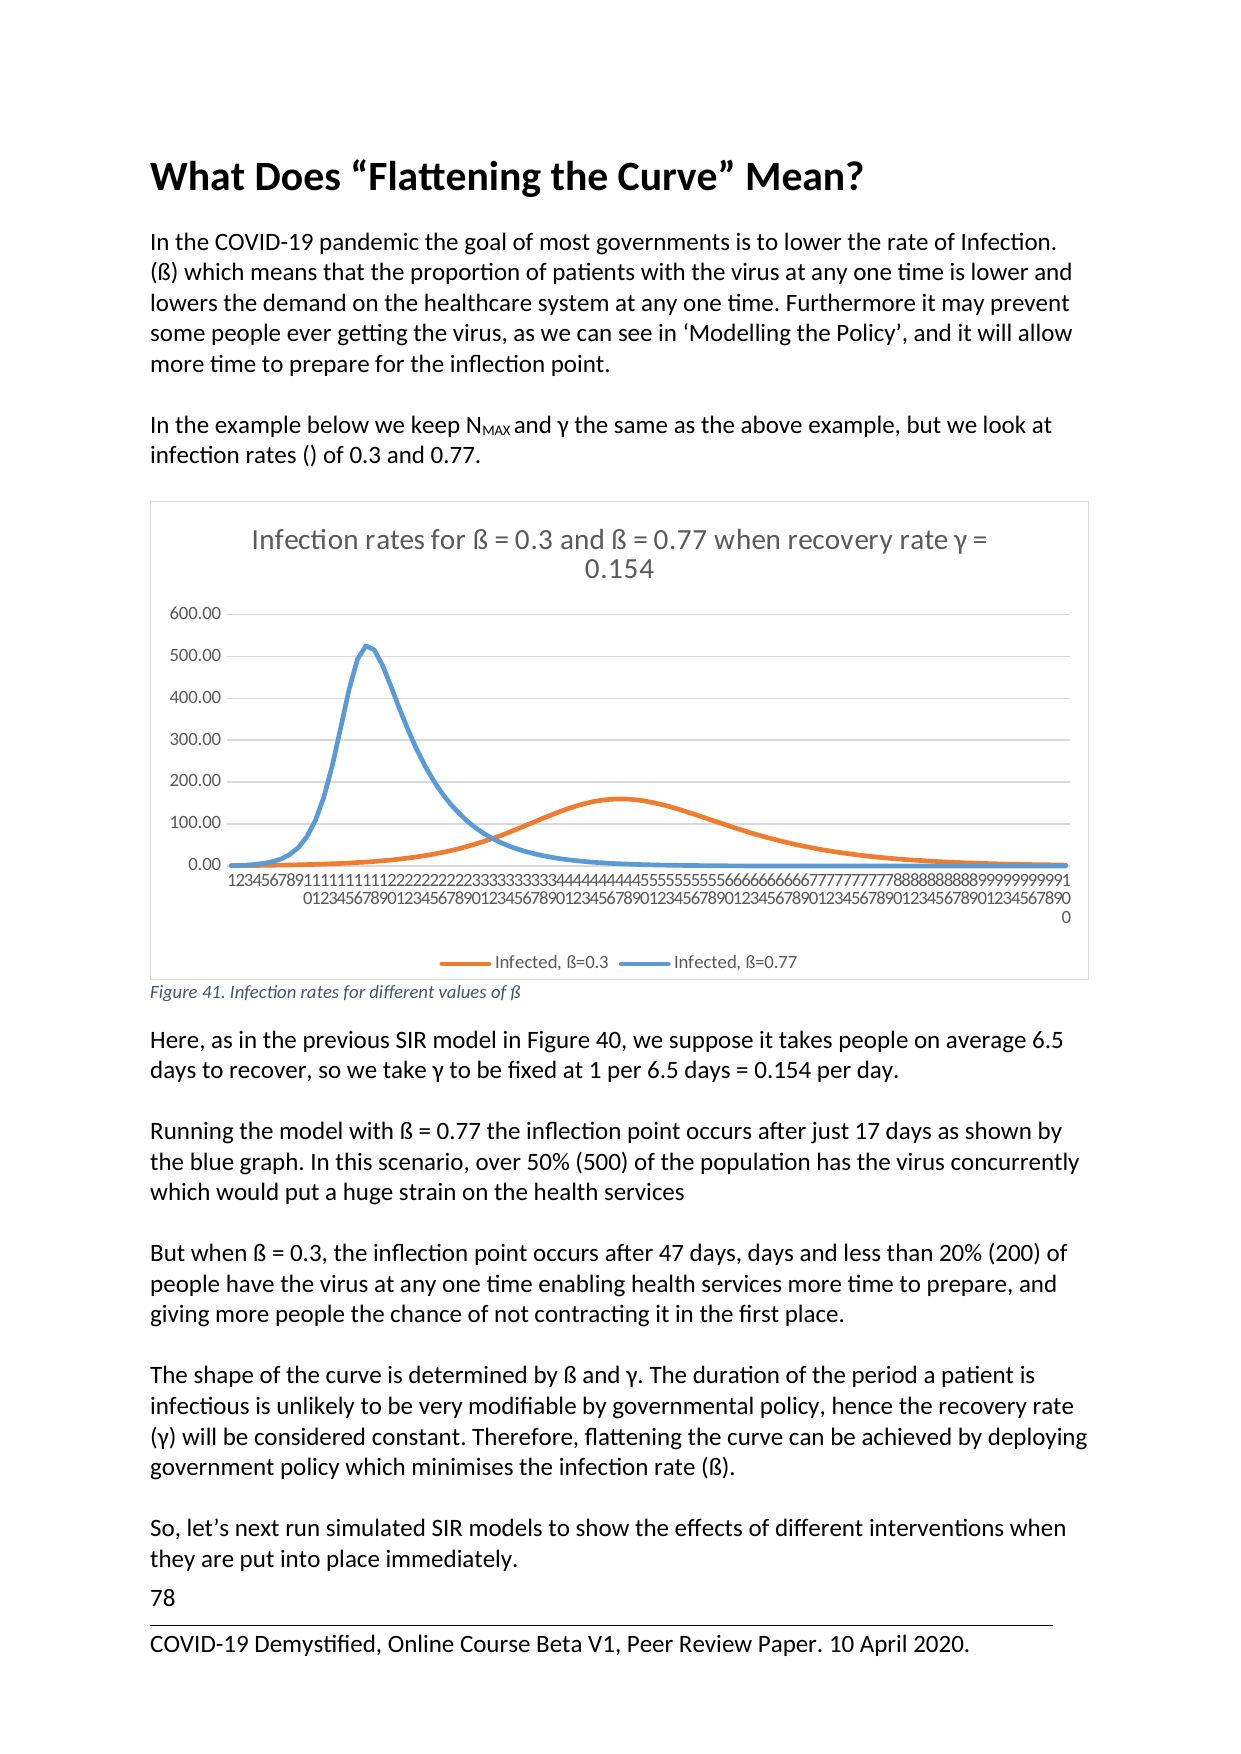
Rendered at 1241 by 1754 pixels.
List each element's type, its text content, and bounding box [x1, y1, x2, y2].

text So, let’s next run simulated SIR models to show the effects of different interventions when they are put into place immediately. [150, 1512, 1090, 1573]
text In the COVID-19 pandemic the goal of most governments is to lower the rate of Infection. (ß) which means that the proportion of patients with the virus at any one time is lower and lowers the demand on the healthcare system at any one time. Furthermore it may prevent some people ever getting the virus, as we can see in ‘Modelling the Policy’, and it will allow more time to prepare for the inflection point. [150, 226, 1090, 378]
text But when ß = 0.3, the inflection point occurs after 47 days, days and less than 20% (200) of people have the virus at any one time enabling health services more time to prepare, and giving more people the chance of not contracting it in the first place. [150, 1237, 1090, 1329]
text Figure 41. Infection rates for different values of ß [150, 980, 1090, 1003]
subtitle What Does “Flattening the Curve” Mean? [150, 150, 1090, 201]
text Here, as in the previous SIR model in Figure 40, we suppose it takes people on average 6.5 days to recover, so we take γ to be fixed at 1 per 6.5 days = 0.154 per day. [150, 1024, 1090, 1085]
text The shape of the curve is determined by ß and γ. The duration of the period a patient is infectious is unlikely to be very modifiable by governmental policy, hence the recovery rate (γ) will be considered constant. Therefore, flattening the curve can be achieved by deploying government policy which minimises the infection rate (ß). [150, 1359, 1090, 1482]
text In the example below we keep NMAX and γ the same as the above example, but we look at infection rates () of 0.3 and 0.77. [150, 409, 1090, 470]
text Running the model with ß = 0.77 the inflection point occurs after just 17 days as shown by the blue graph. In this scenario, over 50% (500) of the population has the virus concurrently which would put a huge strain on the health services [150, 1115, 1090, 1207]
